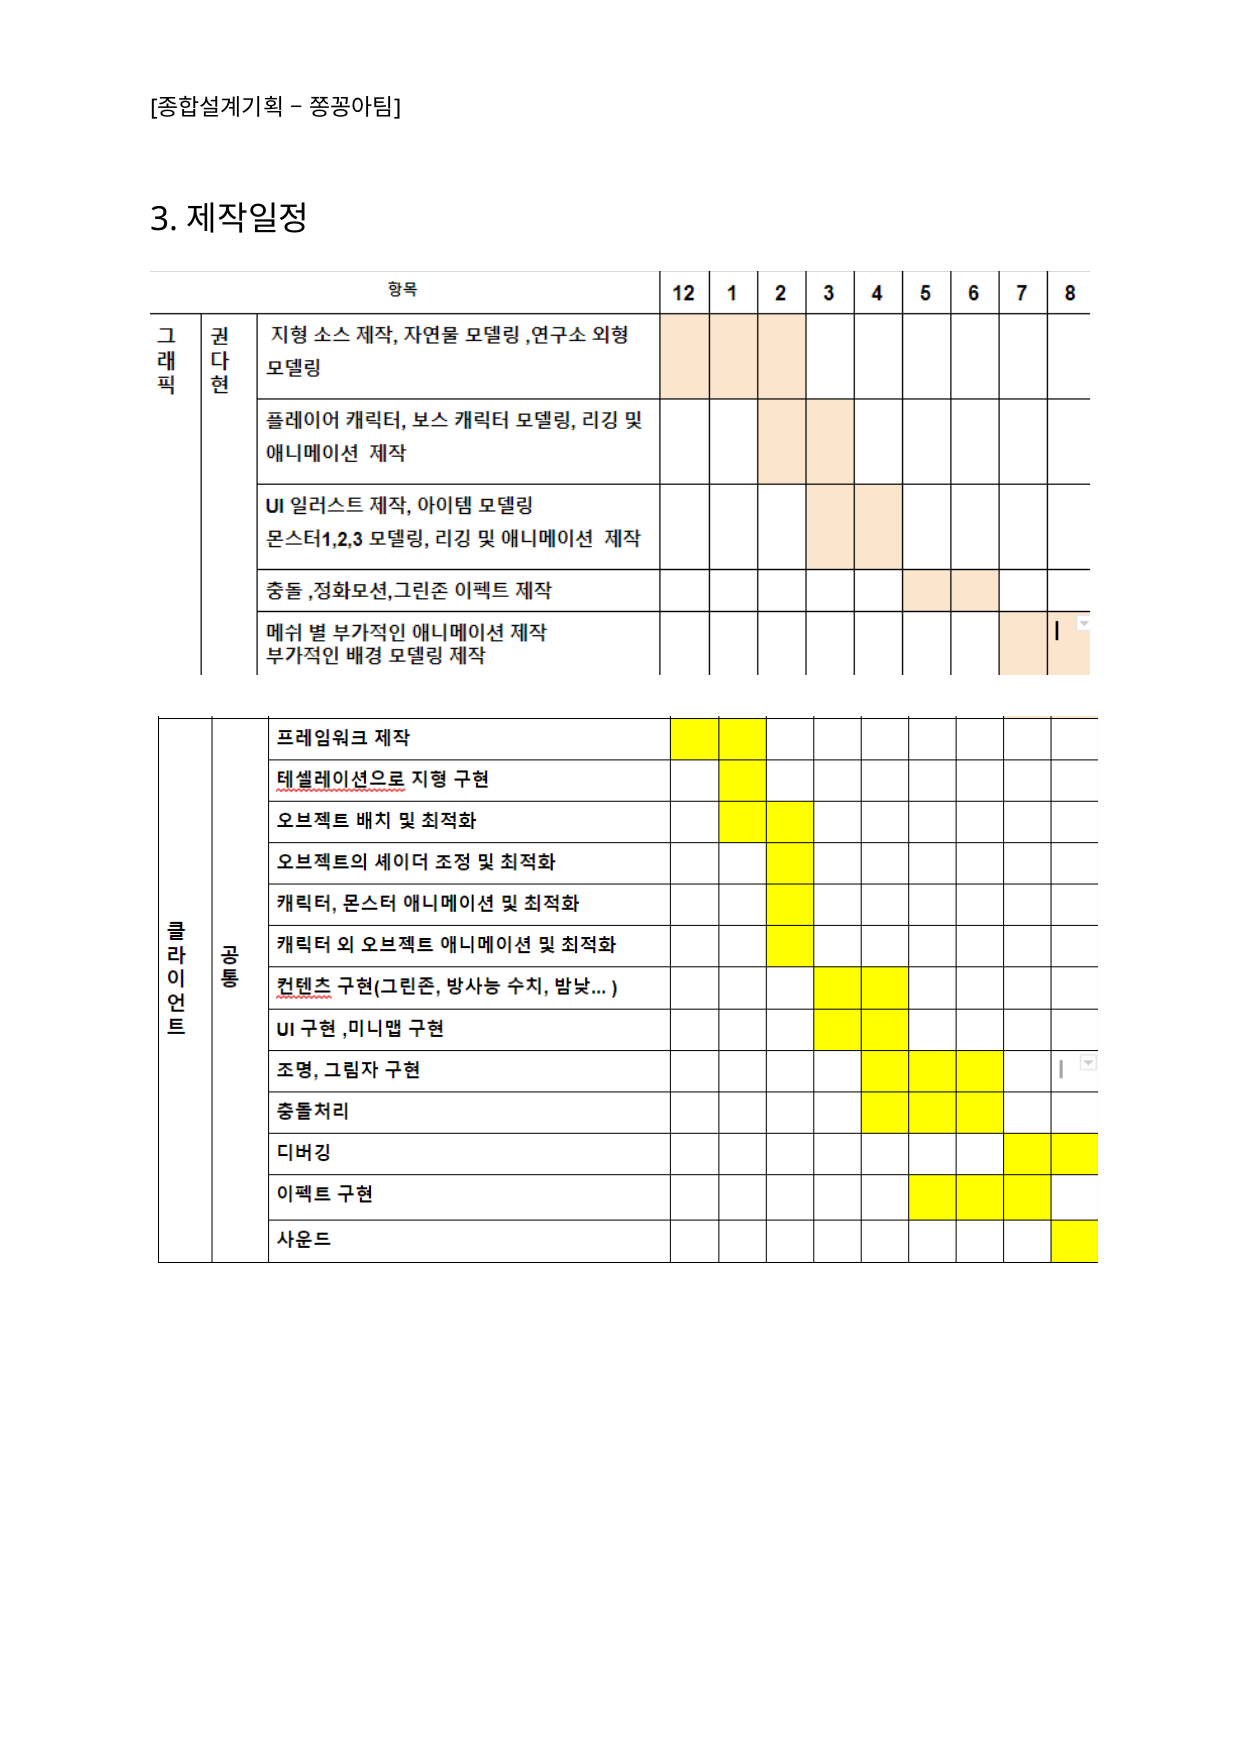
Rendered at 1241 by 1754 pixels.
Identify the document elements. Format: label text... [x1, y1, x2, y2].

picture [157, 716, 1098, 1263]
text 3. 제작일정 [150, 191, 1090, 240]
picture [150, 271, 1091, 675]
